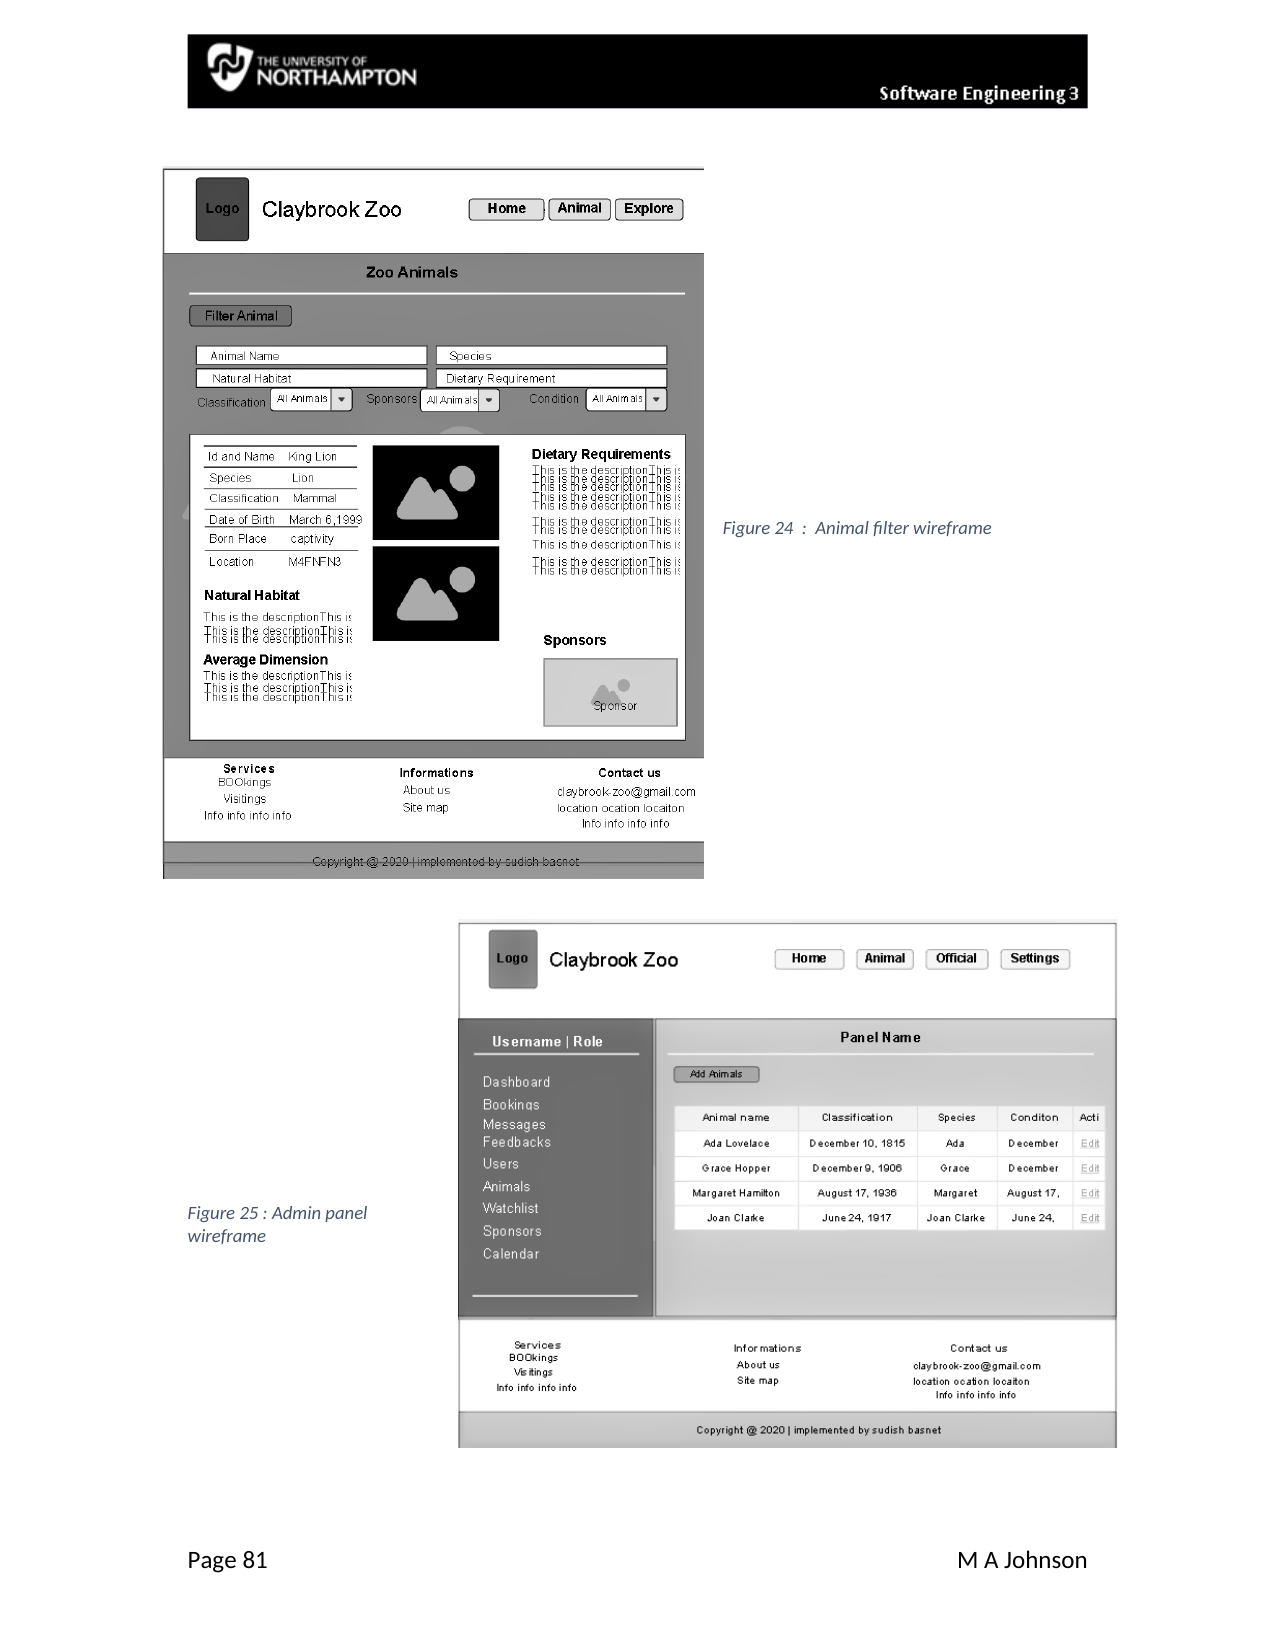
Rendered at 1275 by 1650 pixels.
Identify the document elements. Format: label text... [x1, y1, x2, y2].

text Figure 24 : Animal filter wireframe [704, 516, 1087, 539]
picture [162, 166, 704, 879]
picture [457, 919, 1118, 1448]
picture [187, 26, 1088, 117]
text Figure 25 : Admin panel wireframe [187, 1201, 457, 1247]
